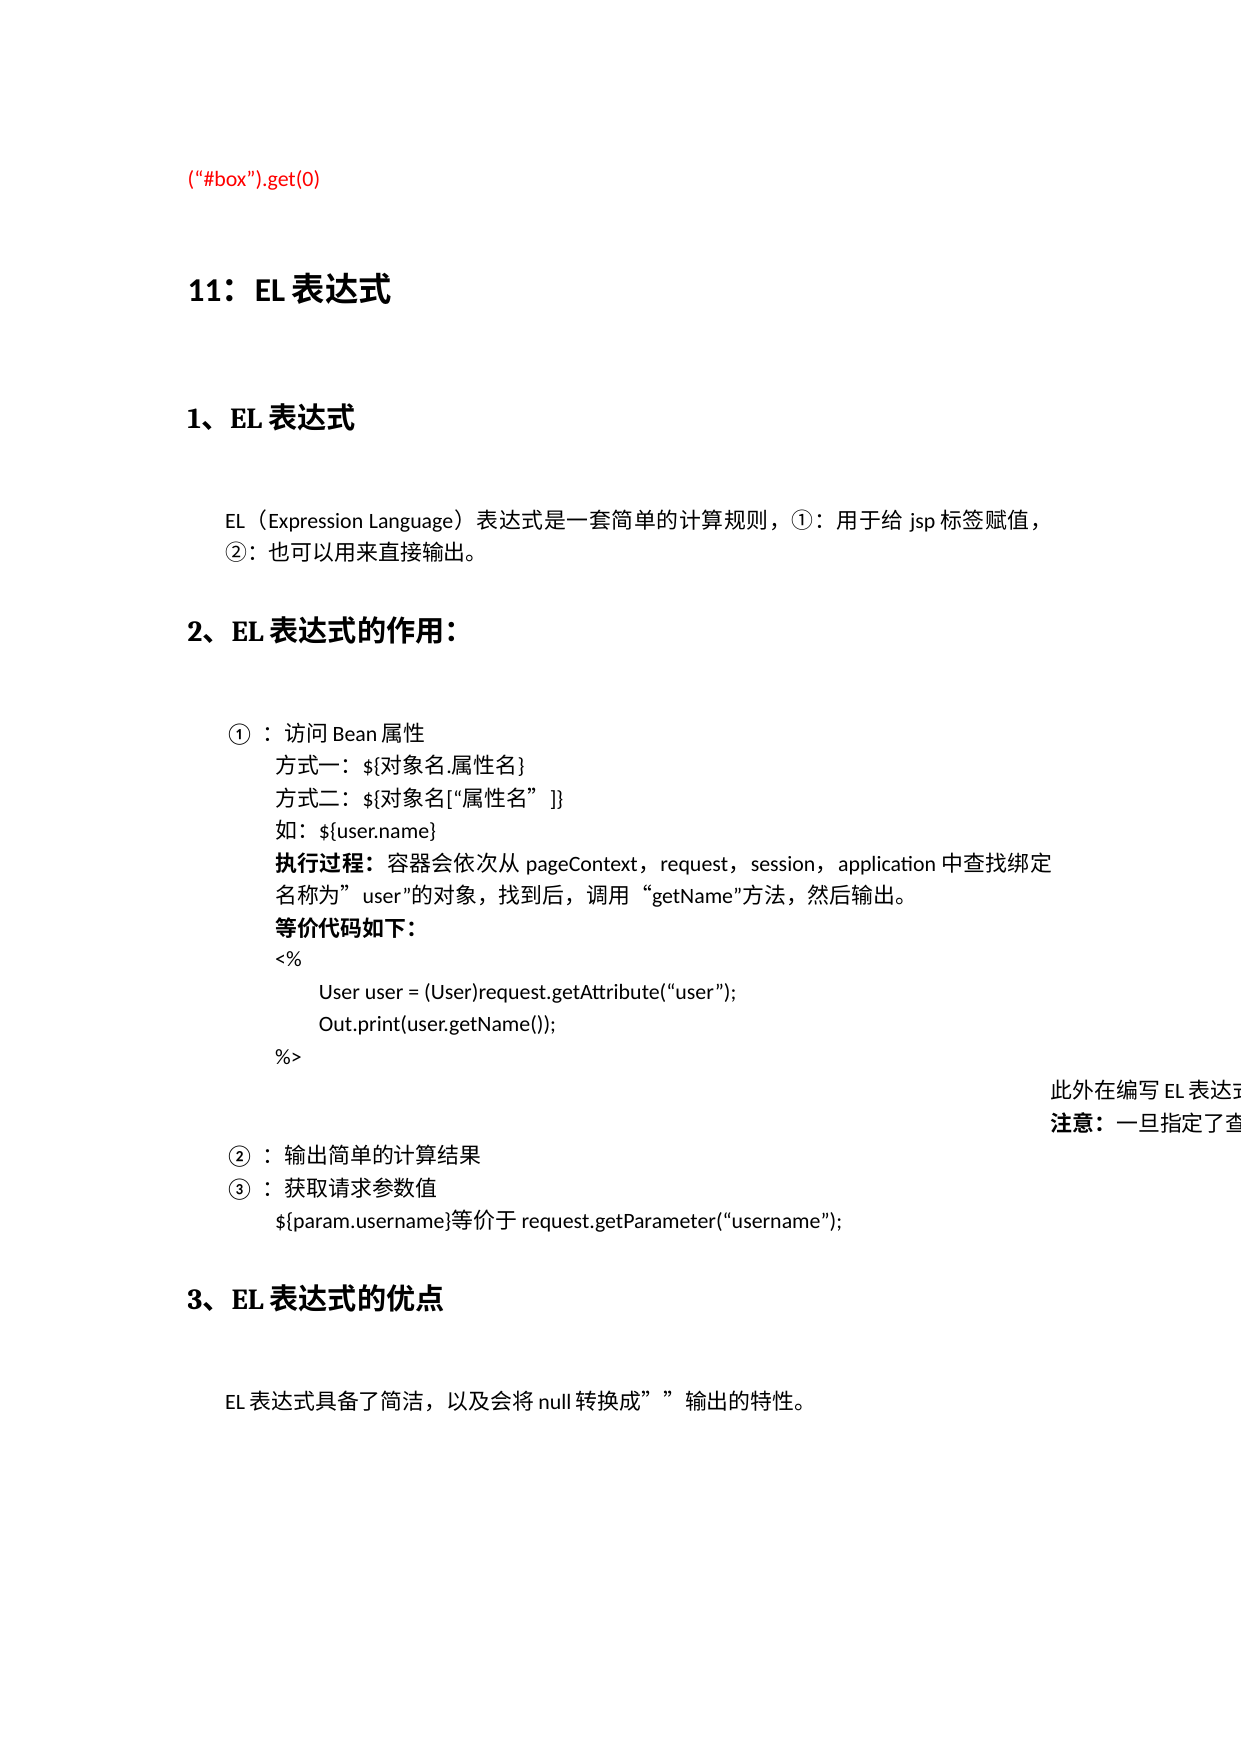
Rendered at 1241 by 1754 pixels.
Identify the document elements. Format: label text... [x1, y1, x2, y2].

subtitle 1、EL表达式 [187, 383, 1053, 448]
list 注意：一旦指定了查找范围，那么在该范围内没有找到指定的对象时，不会再去其他的区域中查找。 [1050, 1105, 1240, 1138]
subtitle 11：EL表达式 [187, 254, 1053, 319]
subtitle 3、EL表达式的优点 [187, 1264, 1053, 1329]
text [187, 162, 1053, 194]
list 方式二：${对象名[“属性名”]} [275, 780, 1053, 813]
list User user = (User)request.getAttribute(“user”); [275, 975, 1053, 1008]
subtitle 2、EL表达式的作用： [187, 596, 1053, 661]
list ：访问Bean属性 [225, 715, 1053, 748]
list 执行过程：容器会依次从pageContext，request，session，application中查找绑定名称为”user”的对象，找到后，调用“getName”方法，然后输出。 [275, 845, 1053, 910]
list Out.print(user.getName()); [275, 1008, 1053, 1040]
list <% [275, 943, 1053, 975]
list %> [275, 1040, 1053, 1073]
list EL表达式具备了简洁，以及会将null转换成””输出的特性。 [225, 1383, 1053, 1416]
list 方式一：${对象名.属性名} [275, 748, 1053, 780]
list ：获取请求参数值 [225, 1170, 1053, 1203]
list ${param.username}等价于request.getParameter(“username”); [275, 1203, 1053, 1235]
list 如：${user.name} [275, 813, 1053, 845]
list 等价代码如下： [275, 910, 1053, 943]
list ：输出简单的计算结果 [225, 1138, 1053, 1170]
list EL（Expression Language）表达式是一套简单的计算规则，①：用于给jsp标签赋值，②：也可以用来直接输出。 [225, 502, 1053, 567]
